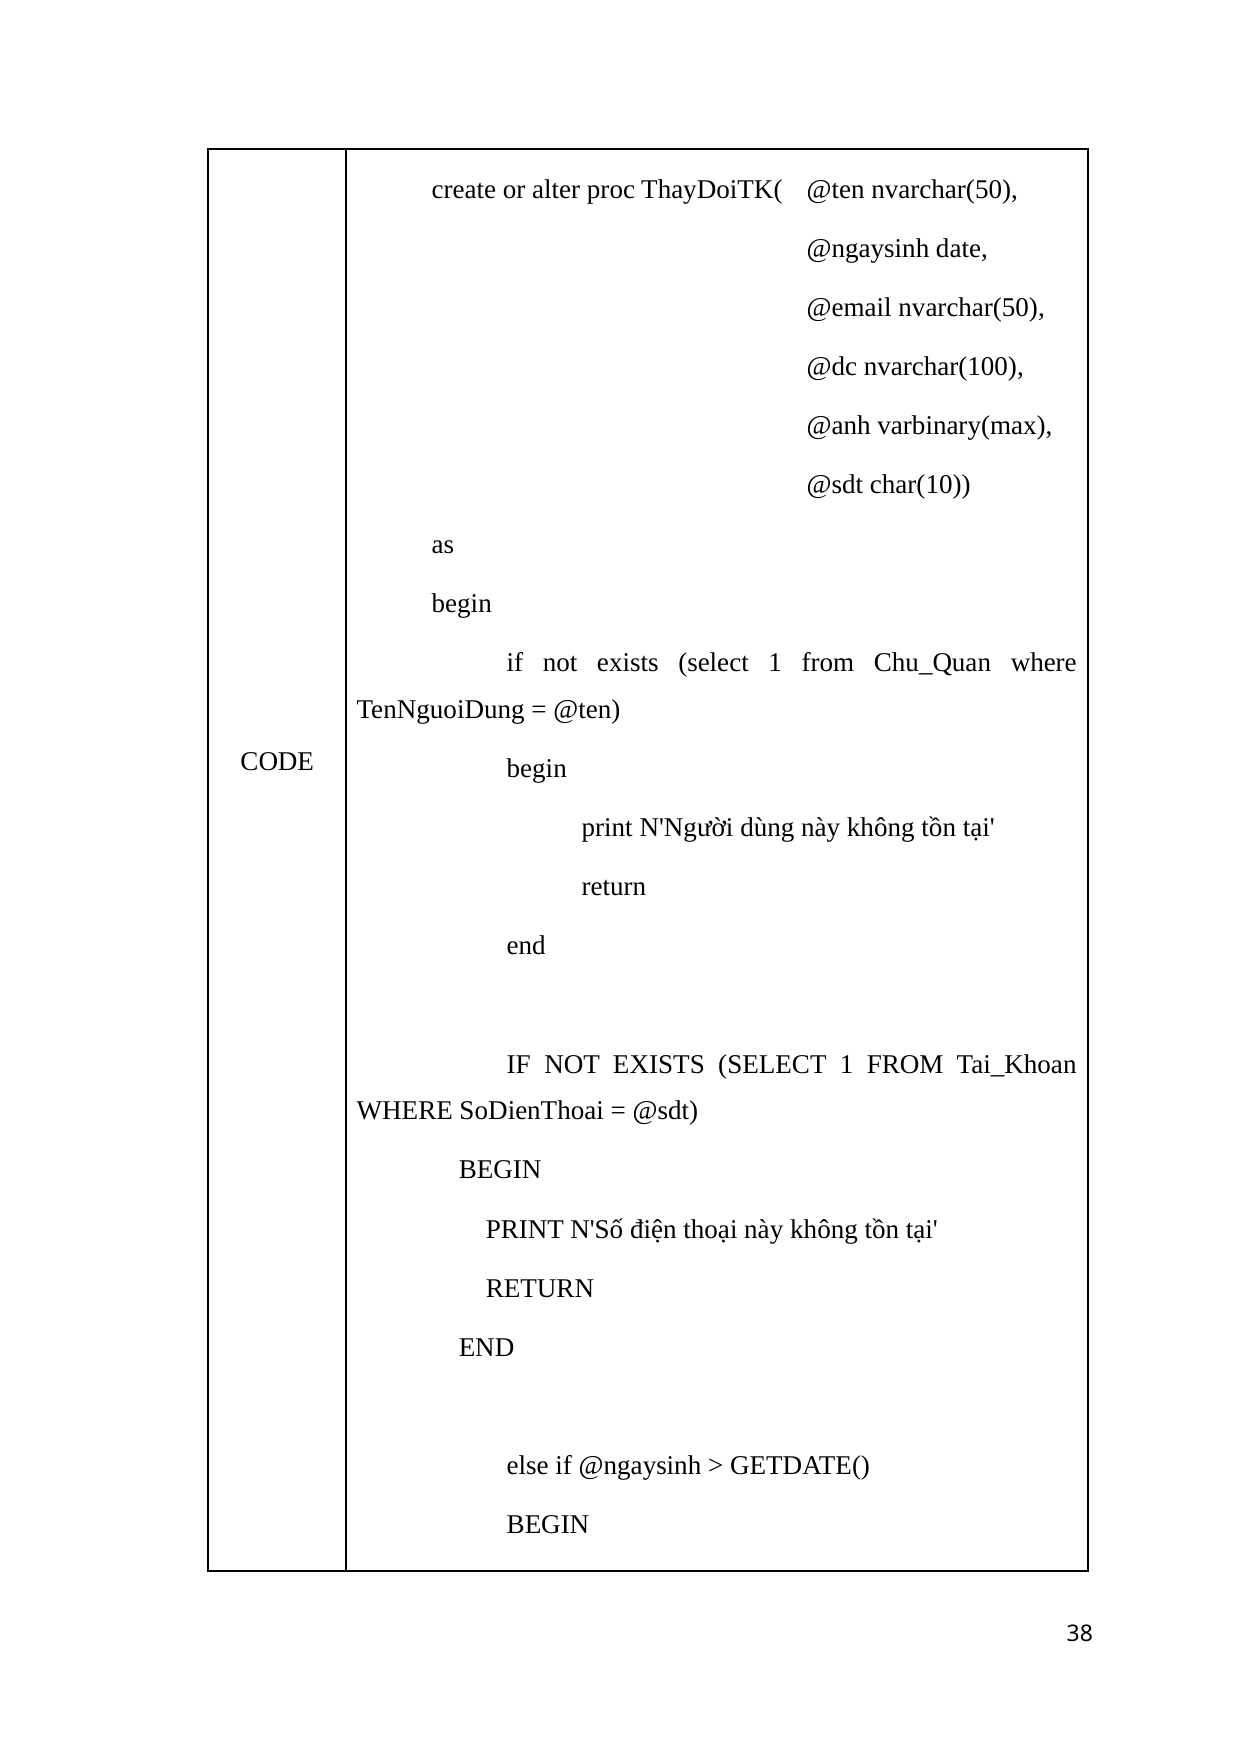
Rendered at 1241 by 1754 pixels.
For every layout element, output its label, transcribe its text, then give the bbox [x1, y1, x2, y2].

table_cell CODE [209, 150, 345, 1569]
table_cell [347, 150, 1087, 1569]
